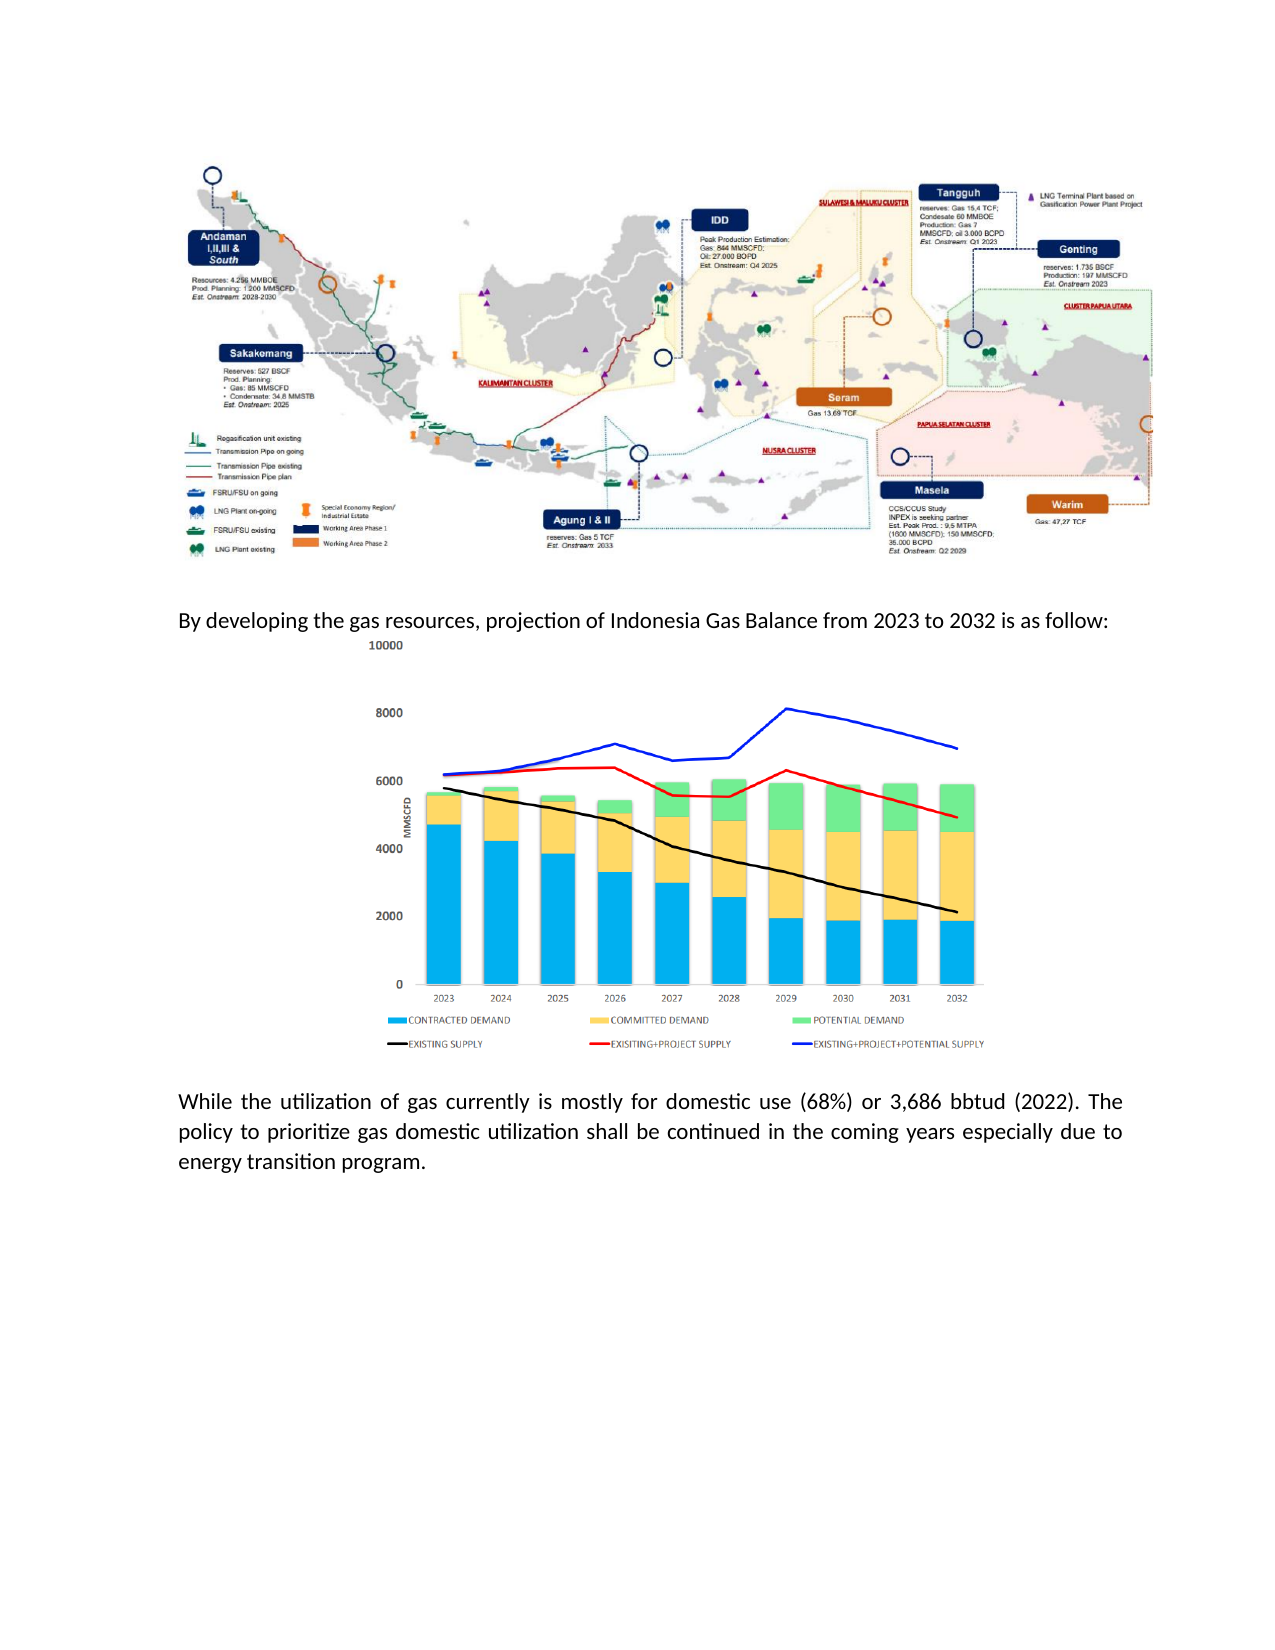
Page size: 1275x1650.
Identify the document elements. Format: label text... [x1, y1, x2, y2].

list While the utilization of gas currently is mostly for domestic use (68%) or 3,686 bbtud (2022). The policy to prioritize gas domestic utilization shall be continued in the coming years especially due to energy transition program. [178, 1087, 1125, 1175]
picture [178, 150, 1154, 574]
picture [366, 636, 984, 1055]
list By developing the gas resources, projection of Indonesia Gas Balance from 2023 to 2032 is as follow: [178, 606, 1125, 634]
